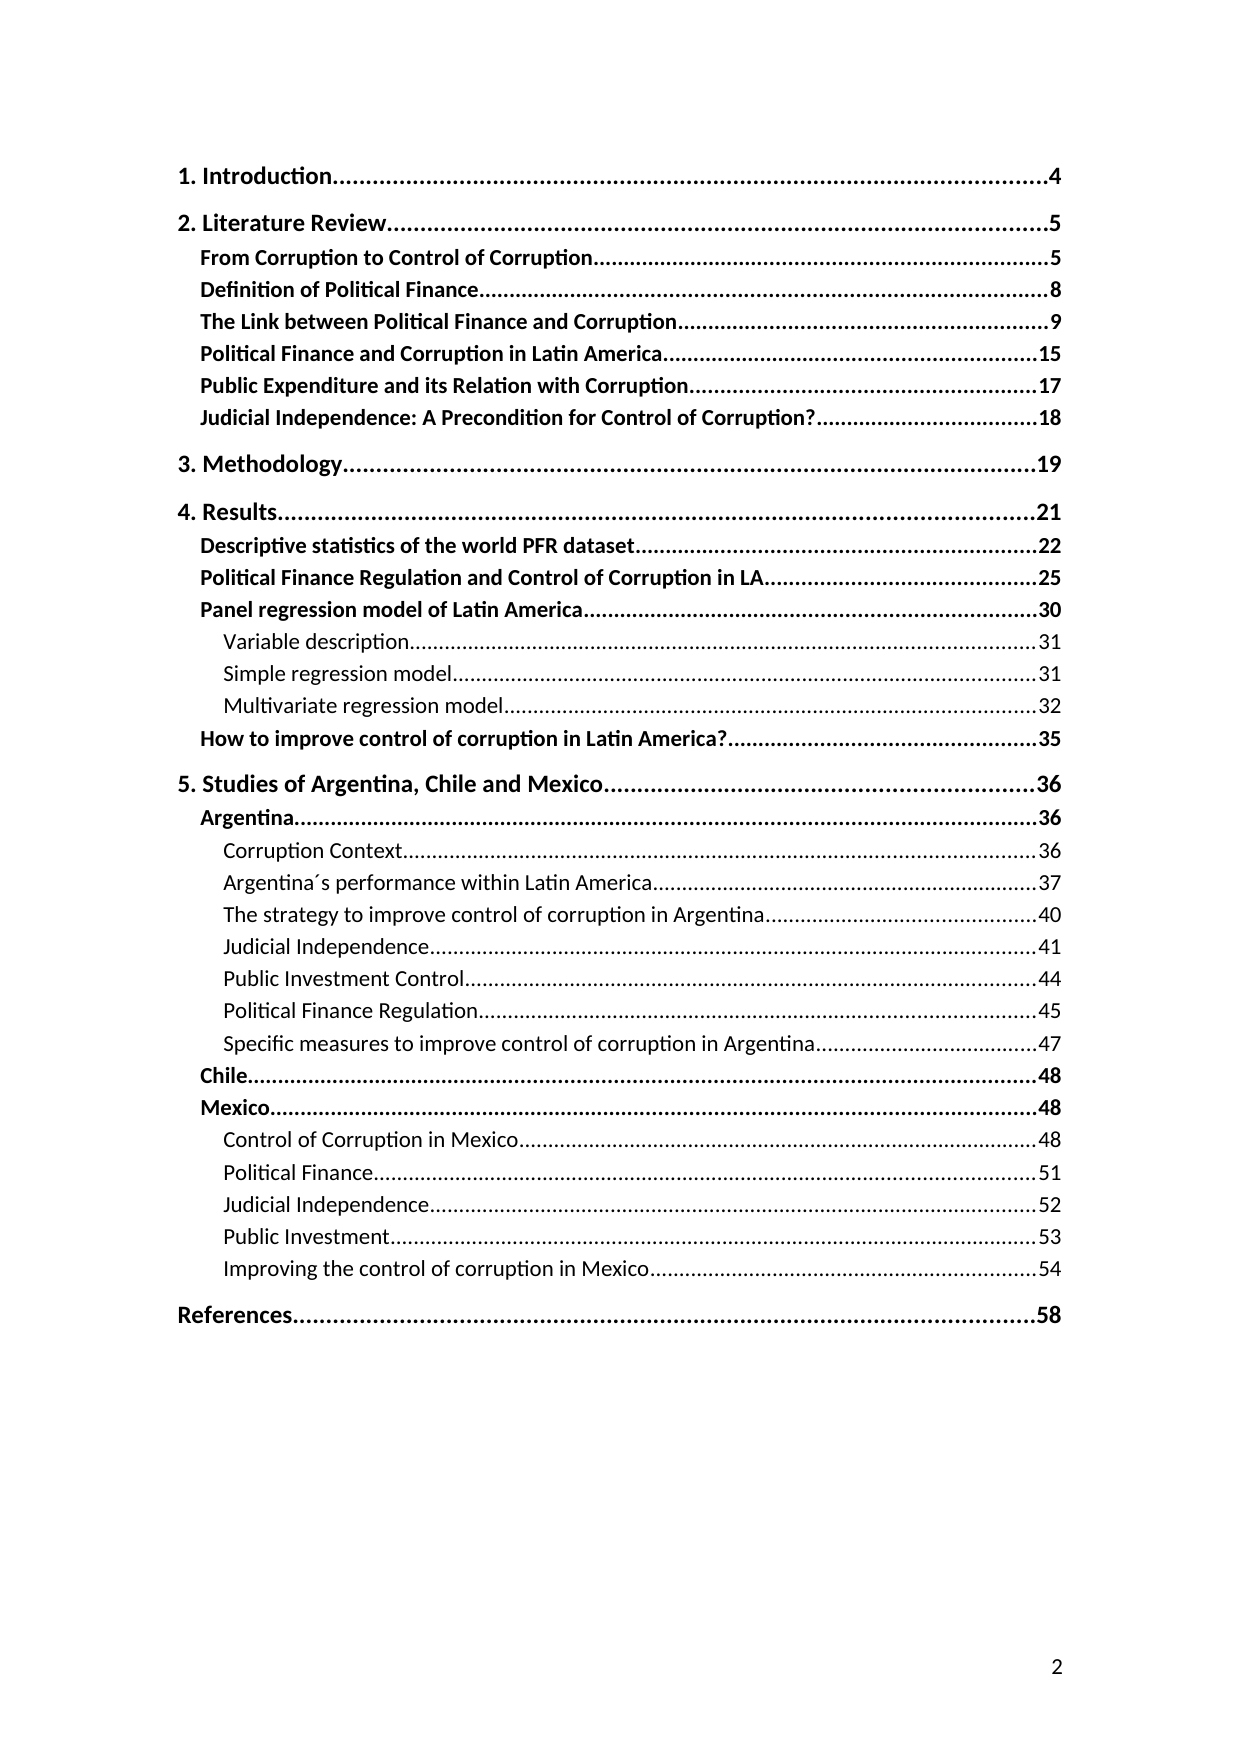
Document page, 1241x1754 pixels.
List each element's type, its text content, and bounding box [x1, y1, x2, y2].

text How to improve control of corruption in Latin America? 35 [200, 724, 1063, 752]
text Panel regression model of Latin America 30 [200, 595, 1063, 623]
text Judicial Independence 52 [223, 1190, 1063, 1218]
text The strategy to improve control of corruption in Argentina 40 [223, 900, 1063, 928]
text 5. Studies of Argentina, Chile and Mexico 36 [177, 768, 1063, 799]
text Definition of Political Finance 8 [200, 275, 1063, 303]
text Political Finance Regulation 45 [223, 997, 1063, 1025]
text Mexico 48 [200, 1093, 1063, 1121]
text Public Expenditure and its Relation with Corruption 17 [200, 371, 1063, 399]
text Political Finance Regulation and Control of Corruption in LA 25 [200, 563, 1063, 591]
text Simple regression model 31 [223, 659, 1063, 687]
text The Link between Political Finance and Corruption 9 [200, 307, 1063, 335]
text Multivariate regression model 32 [223, 692, 1063, 720]
text Improving the control of corruption in Mexico 54 [223, 1254, 1063, 1282]
text Public Investment Control 44 [223, 964, 1063, 992]
text 2. Literature Review 5 [177, 208, 1063, 238]
text Public Investment 53 [223, 1222, 1063, 1250]
text Specific measures to improve control of corruption in Argentina 47 [223, 1029, 1063, 1057]
text 1. Introduction 4 [177, 160, 1063, 191]
text Judicial Independence: A Precondition for Control of Corruption? 18 [200, 403, 1063, 432]
text References 58 [177, 1299, 1063, 1329]
text Judicial Independence 41 [223, 932, 1063, 960]
text 4. Results 21 [177, 496, 1063, 526]
text Argentina 36 [200, 803, 1063, 832]
text Political Finance 51 [223, 1158, 1063, 1186]
text Descriptive statistics of the world PFR dataset 22 [200, 531, 1063, 559]
text Control of Corruption in Mexico 48 [223, 1125, 1063, 1153]
text Corruption Context 36 [223, 836, 1063, 864]
text From Corruption to Control of Corruption 5 [200, 243, 1063, 271]
text Argentina´s performance within Latin America 37 [223, 868, 1063, 896]
text Chile 48 [200, 1061, 1063, 1089]
text Variable description 31 [223, 627, 1063, 655]
text Political Finance and Corruption in Latin America 15 [200, 339, 1063, 367]
text 3. Methodology 19 [177, 448, 1063, 479]
